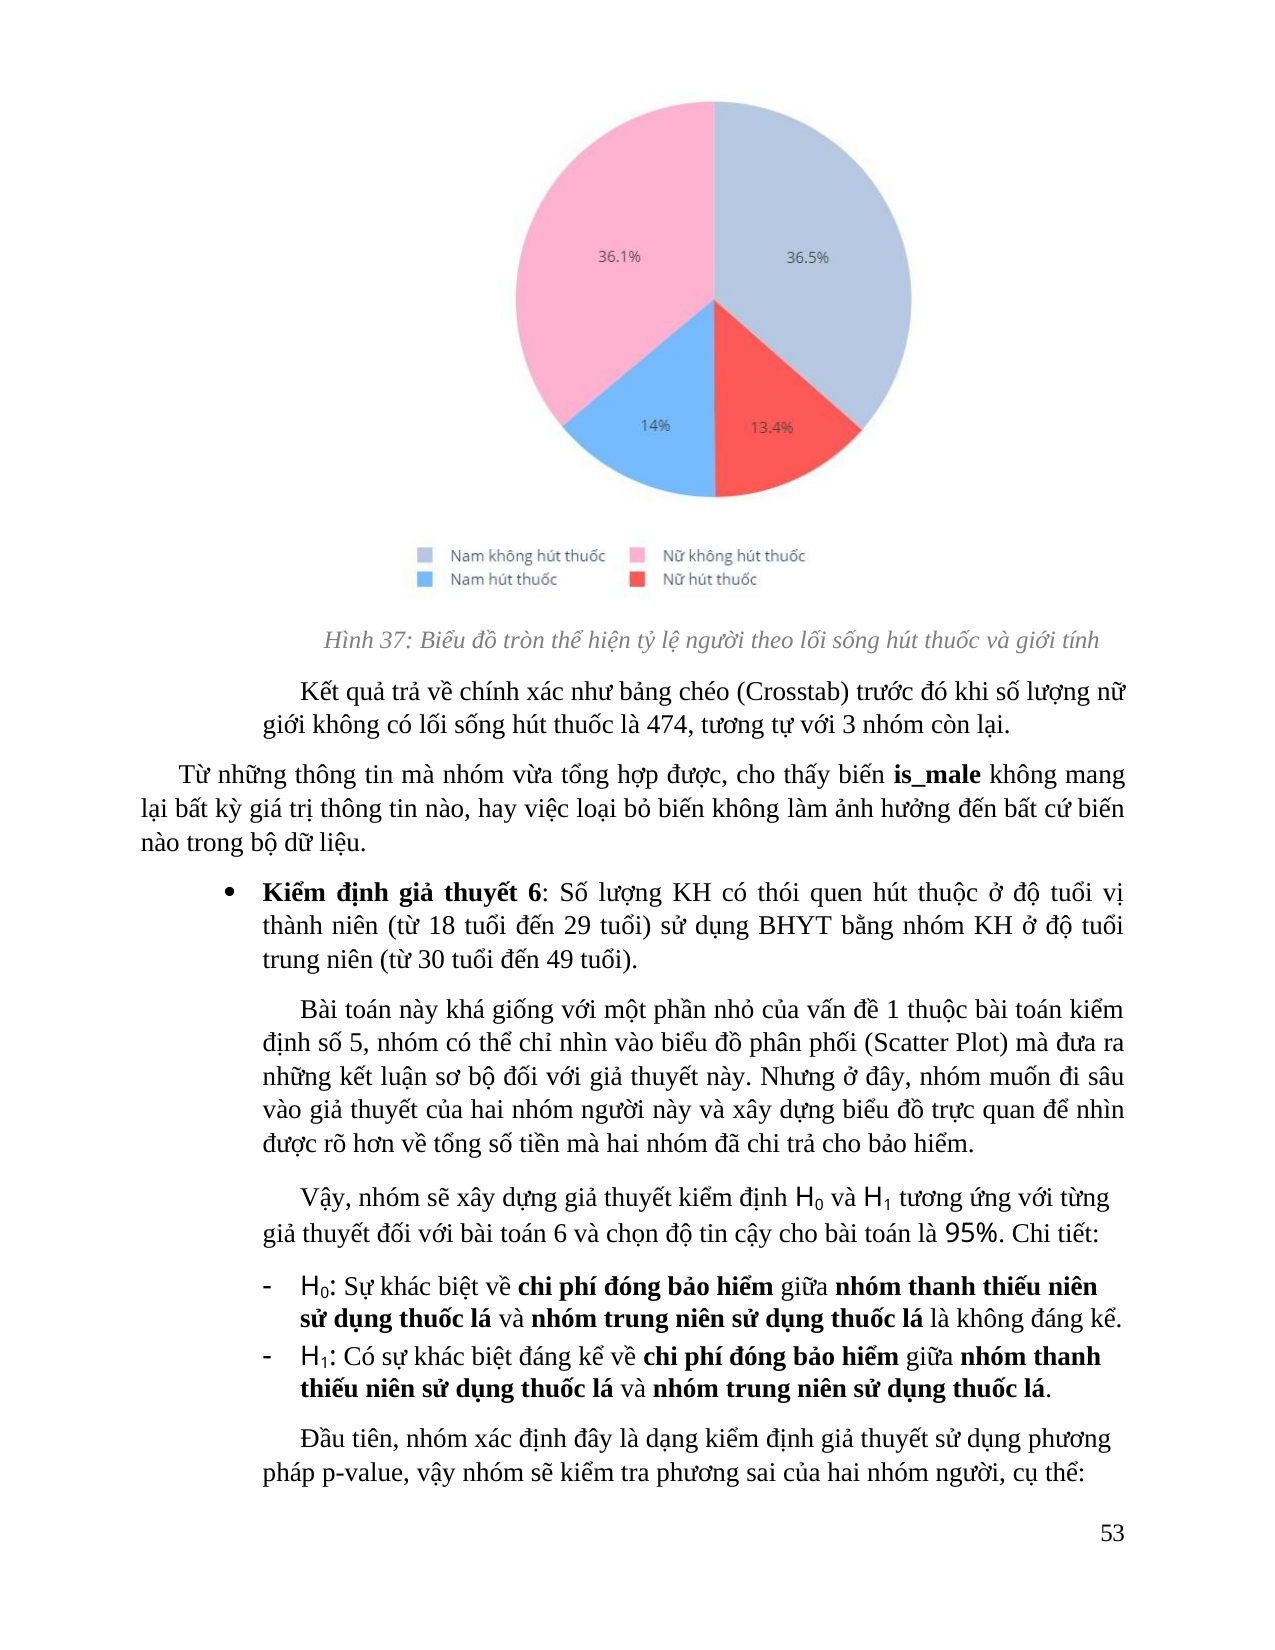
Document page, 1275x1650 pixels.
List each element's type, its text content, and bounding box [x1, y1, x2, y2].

text Vậy, nhóm sẽ xây dựng giả thuyết kiểm định H0 và H1 tương ứng với từng giả thuyết đối với bài toán 6 và chọn độ tin cậy cho bài toán là 95%. Chi tiết: [262, 1178, 1125, 1250]
text Bài toán này khá giống với một phần nhỏ của vấn đề 1 thuộc bài toán kiểm định số 5, nhóm có thể chỉ nhìn vào biểu đồ phân phối (Scatter Plot) mà đưa ra những kết luận sơ bộ đối với giả thuyết này. Nhưng ở đây, nhóm muốn đi sâu vào giả thuyết của hai nhóm người này và xây dựng biểu đồ trực quan để nhìn được rõ hơn về tổng số tiền mà hai nhóm đã chi trả cho bảo hiểm. [262, 993, 1126, 1158]
text Đầu tiên, nhóm xác định đây là dạng kiểm định giả thuyết sử dụng phương pháp p-value, vậy nhóm sẽ kiểm tra phương sai của hai nhóm người, cụ thể: [262, 1422, 1125, 1487]
list H0: Sự khác biệt về chi phí đóng bảo hiểm giữa nhóm thanh thiếu niên sử dụng thuốc lá và nhóm trung niên sử dụng thuốc lá là không đáng kể. [262, 1267, 1125, 1333]
text Kết quả trả về chính xác như bảng chéo (Crosstab) trước đó khi số lượng nữ giới không có lối sống hút thuốc là 474, tương tự với 3 nhóm còn lại. [262, 675, 1125, 739]
picture [403, 93, 924, 599]
text Hình 37: Biểu đồ tròn thể hiện tỷ lệ người theo lối sống hút thuốc và giới tính [324, 625, 1237, 654]
list Kiểm định giả thuyết 6: Số lượng KH có thói quen hút thuộc ở độ tuổi vị thành niên (từ 18 tuổi đến 29 tuổi) sử dụng BHYT bằng nhóm KH ở độ tuổi trung niên (từ 30 tuổi đến 49 tuổi). [225, 876, 1125, 974]
list H1: Có sự khác biệt đáng kể về chi phí đóng bảo hiểm giữa nhóm thanh thiếu niên sử dụng thuốc lá và nhóm trung niên sử dụng thuốc lá. [262, 1336, 1125, 1403]
text Từ những thông tin mà nhóm vừa tổng hợp được, cho thấy biến is_male không mang lại bất kỳ giá trị thông tin nào, hay việc loại bỏ biến không làm ảnh hưởng đến bất cứ biến nào trong bộ dữ liệu. [141, 758, 1125, 857]
